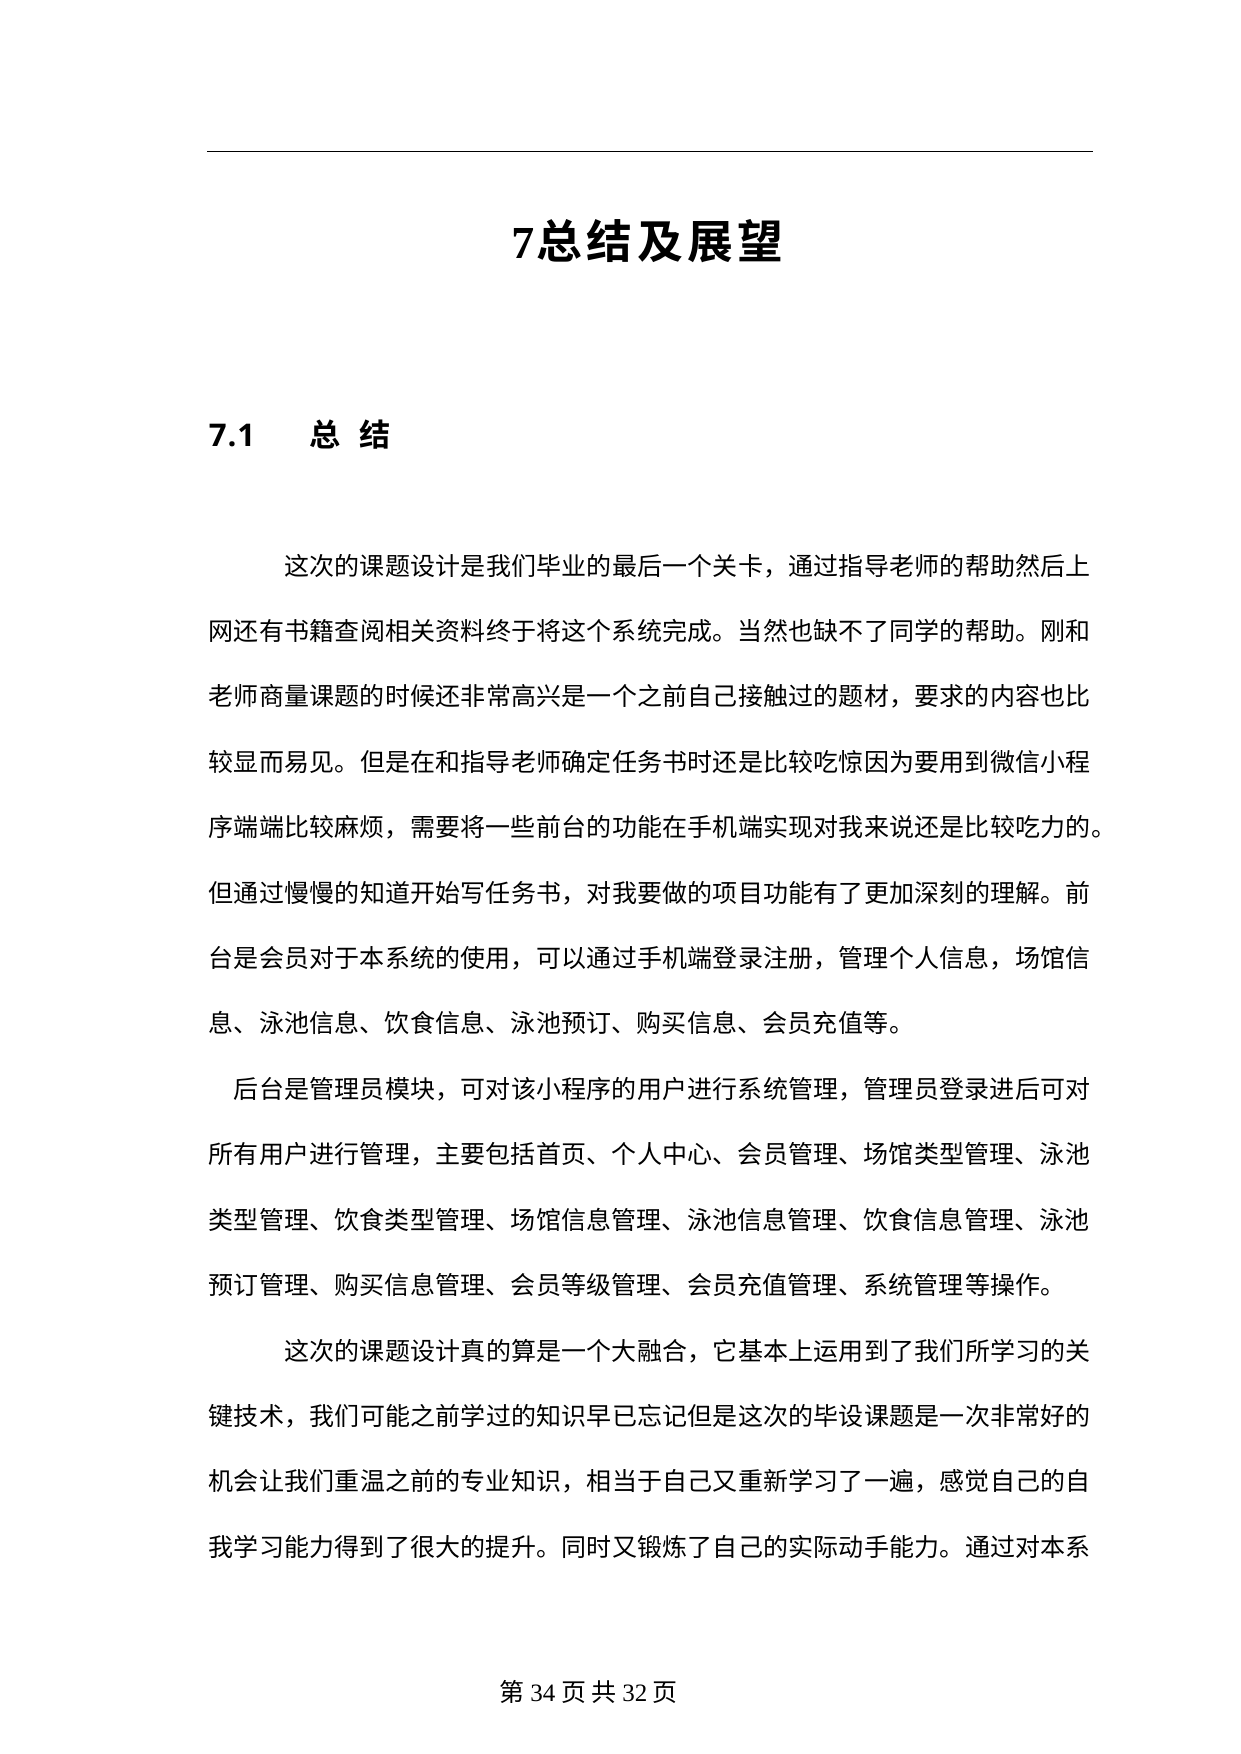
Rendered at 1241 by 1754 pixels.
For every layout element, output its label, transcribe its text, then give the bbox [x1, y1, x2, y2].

subtitle 7总结及展望 [208, 189, 1091, 287]
text 这次的课题设计是我们毕业的最后一个关卡，通过指导老师的帮助然后上网还有书籍查阅相关资料终于将这个系统完成。当然也缺不了同学的帮助。刚和老师商量课题的时候还非常高兴是一个之前自己接触过的题材，要求的内容也比较显而易见。但是在和指导老师确定任务书时还是比较吃惊因为要用到微信小程序端端比较麻烦，需要将一些前台的功能在手机端实现对我来说还是比较吃力的。但通过慢慢的知道开始写任务书，对我要做的项目功能有了更加深刻的理解。前台是会员对于本系统的使用，可以通过手机端登录注册，管理个人信息，场馆信息、泳池信息、饮食信息、泳池预订、购买信息、会员充值等。 [208, 531, 1091, 1055]
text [208, 1316, 1091, 1578]
subtitle 7.1 总结 [208, 402, 1091, 467]
text 后台是管理员模块，可对该小程序的用户进行系统管理，管理员登录进后可对所有用户进行管理，主要包括首页、个人中心、会员管理、场馆类型管理、泳池类型管理、饮食类型管理、场馆信息管理、泳池信息管理、饮食信息管理、泳池预订管理、购买信息管理、会员等级管理、会员充值管理、系统管理等操作。 [208, 1055, 1091, 1316]
